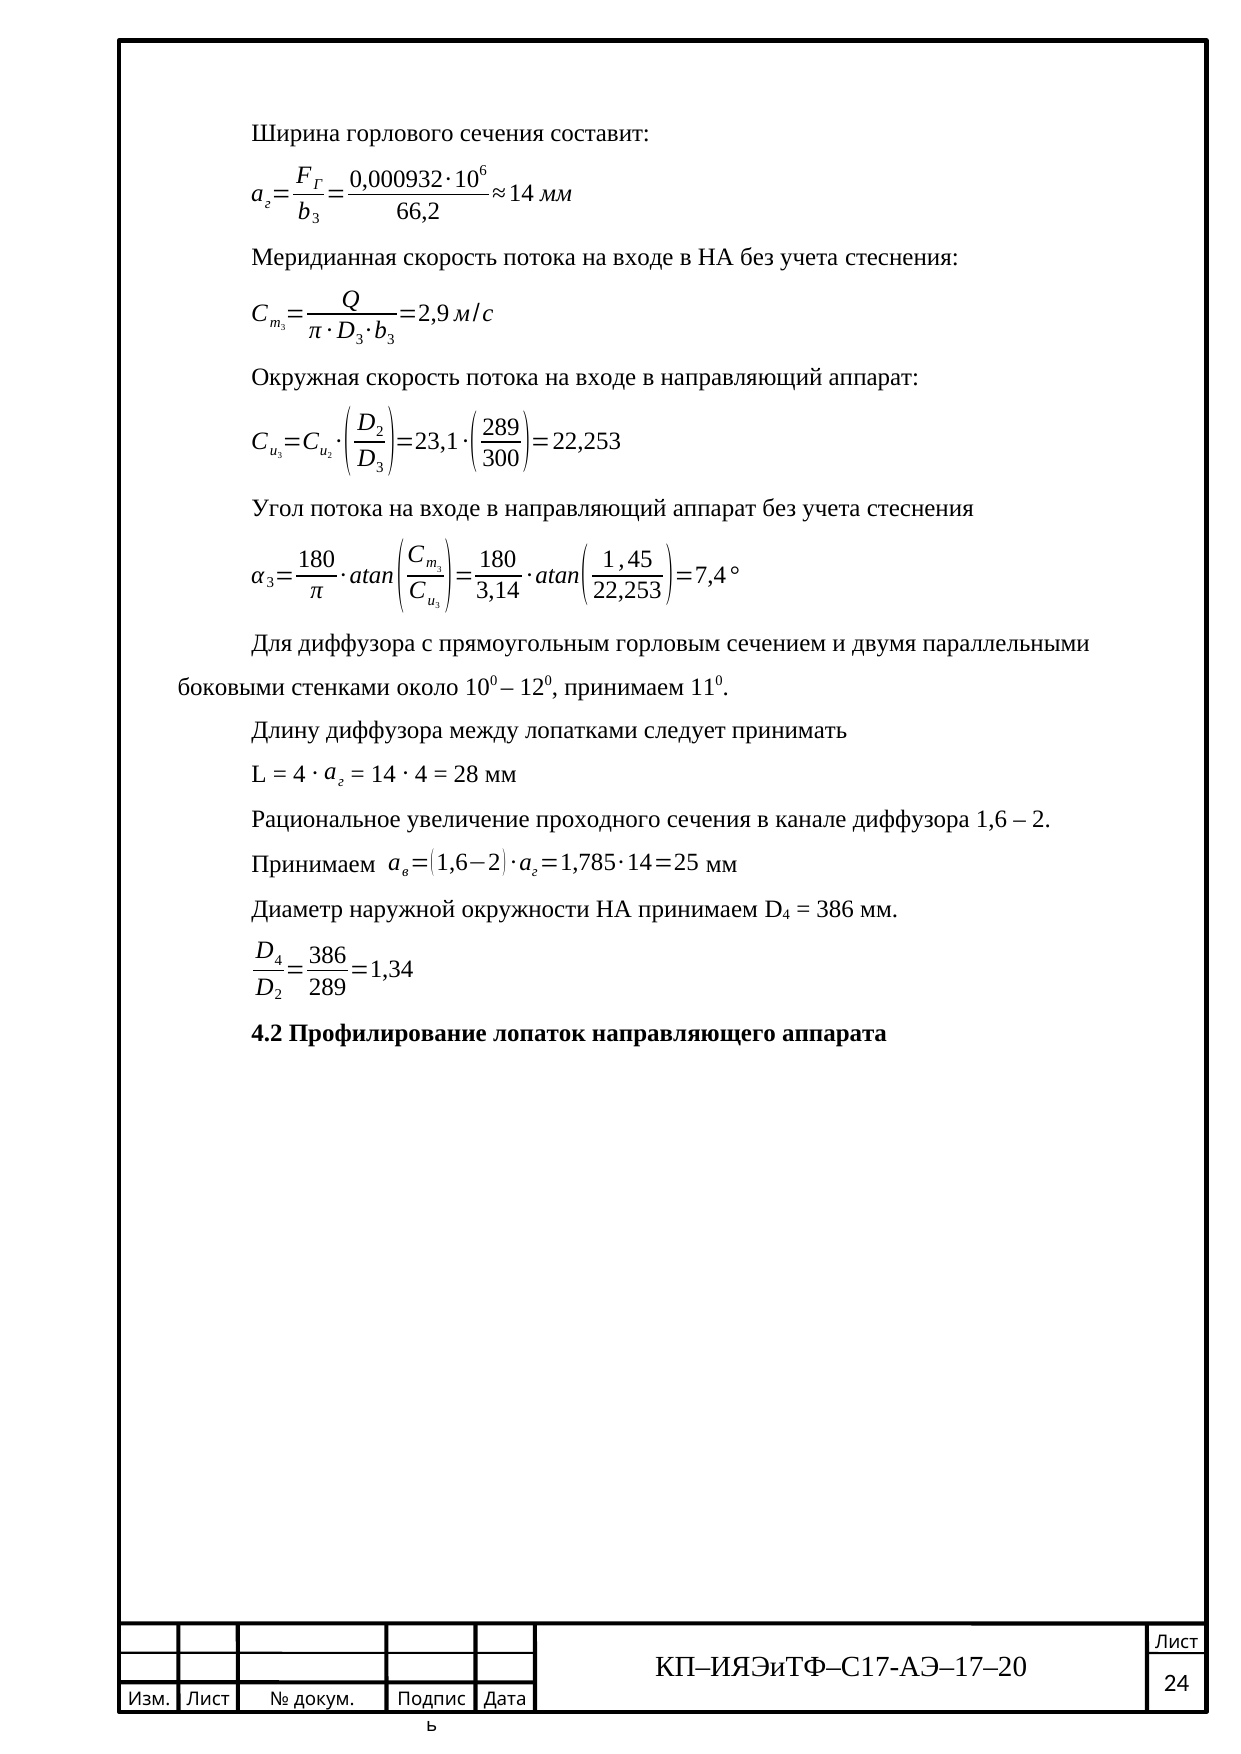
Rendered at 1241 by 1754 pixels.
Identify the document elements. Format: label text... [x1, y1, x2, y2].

text Угол потока на входе в направляющий аппарат без учета стеснения [177, 493, 1152, 522]
text L = 4 = 14 4 = 28 мм [177, 758, 1152, 789]
text 4.2 Профилирование лопаток направляющего аппарата [177, 1018, 1152, 1047]
text Принимаем мм [177, 847, 1152, 879]
text Диаметр наружной окружности НА принимаем D4 = 386 мм. [177, 894, 1152, 923]
text Длину диффузора между лопатками следует принимать [177, 715, 1152, 743]
text Меридианная скорость потока на входе в НА без учета cтеснения: [177, 242, 1152, 271]
text Рациональное увеличение проходного сечения в канале диффузора 1,6 – 2. [177, 804, 1152, 832]
text Окружная скорость потока на входе в направляющий аппарат: [177, 362, 1152, 391]
text Для диффузора с прямоугольным горловым сечением и двумя параллельными боковыми стенками около 100 – 120, принимаем 110. [177, 628, 1152, 700]
text Ширина горлового сечения составит: [177, 118, 1152, 147]
